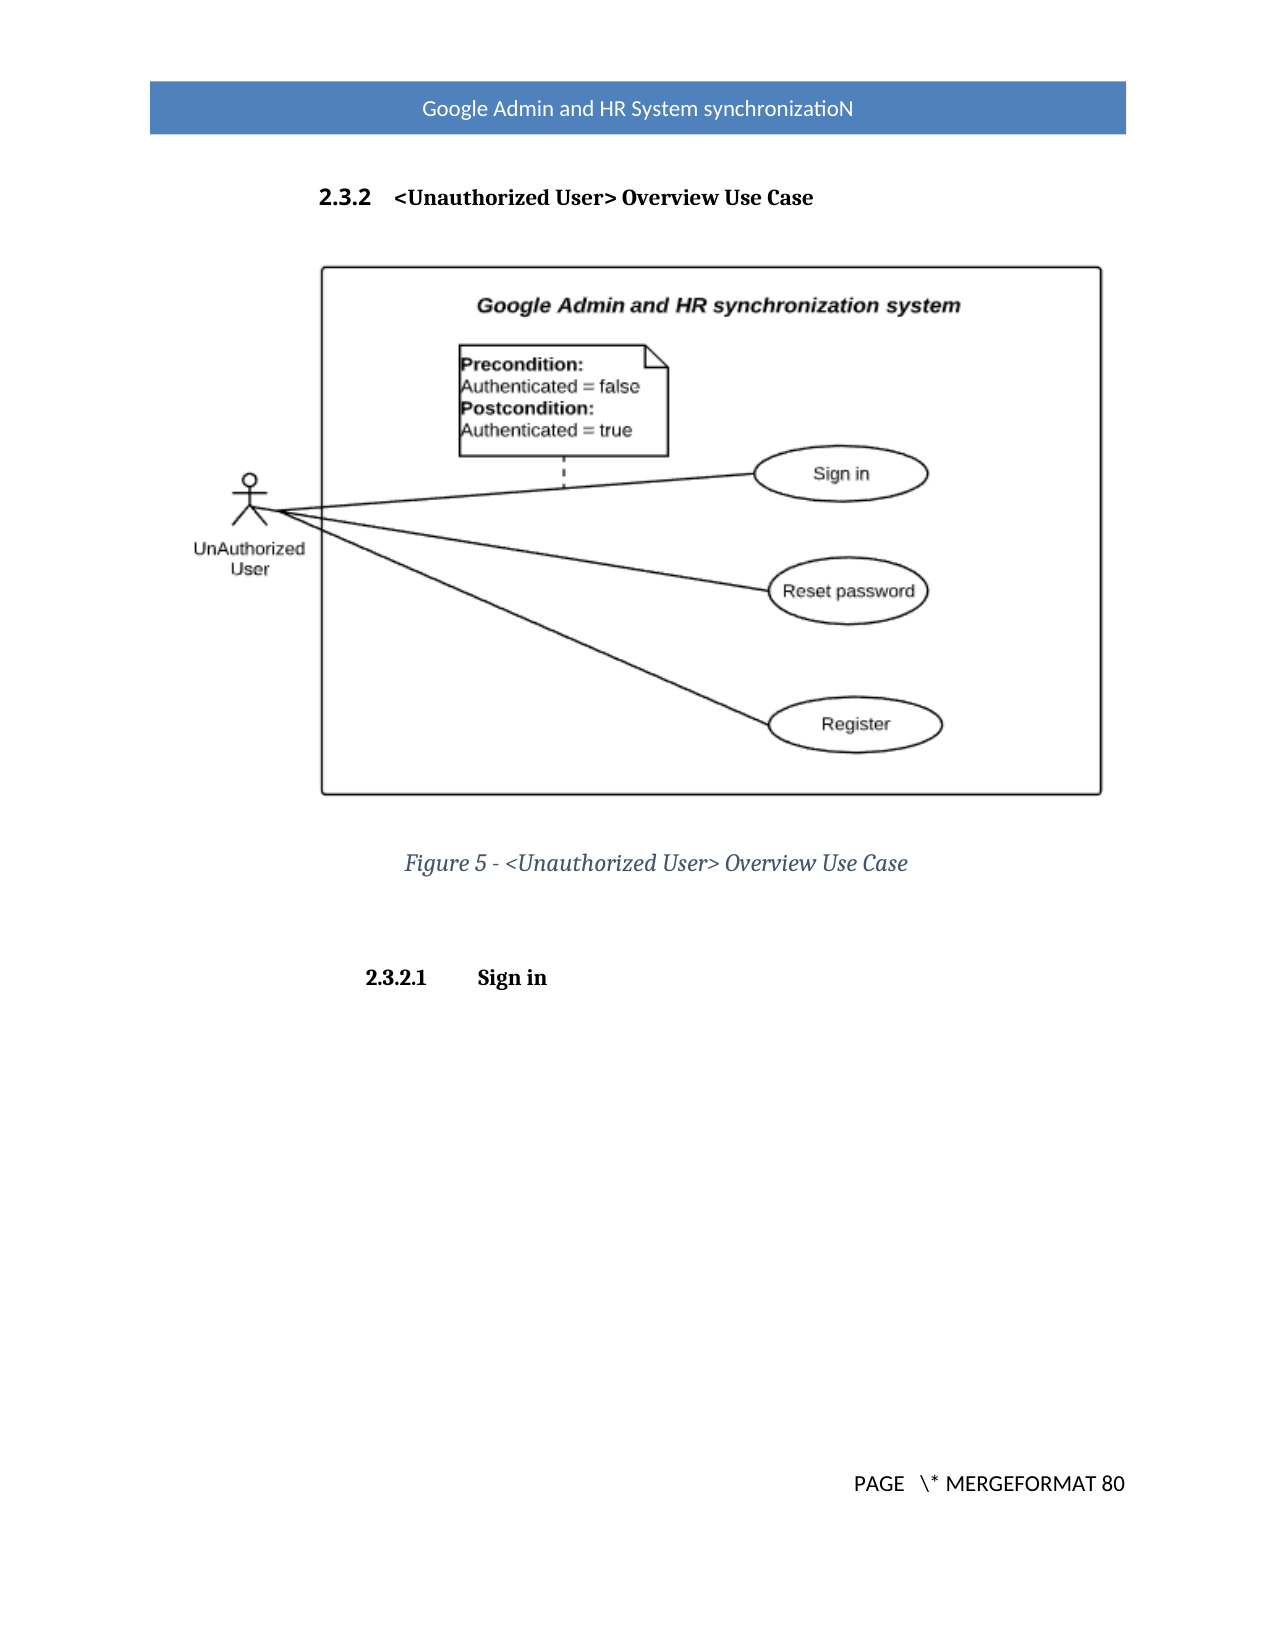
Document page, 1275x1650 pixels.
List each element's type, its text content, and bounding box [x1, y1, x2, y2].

subtitle <Unauthorized User> Overview Use Case [319, 181, 1125, 212]
text Figure 5 - <Unauthorized User> Overview Use Case [187, 849, 1125, 878]
picture [187, 245, 1126, 816]
subtitle Sign in [366, 964, 1125, 991]
